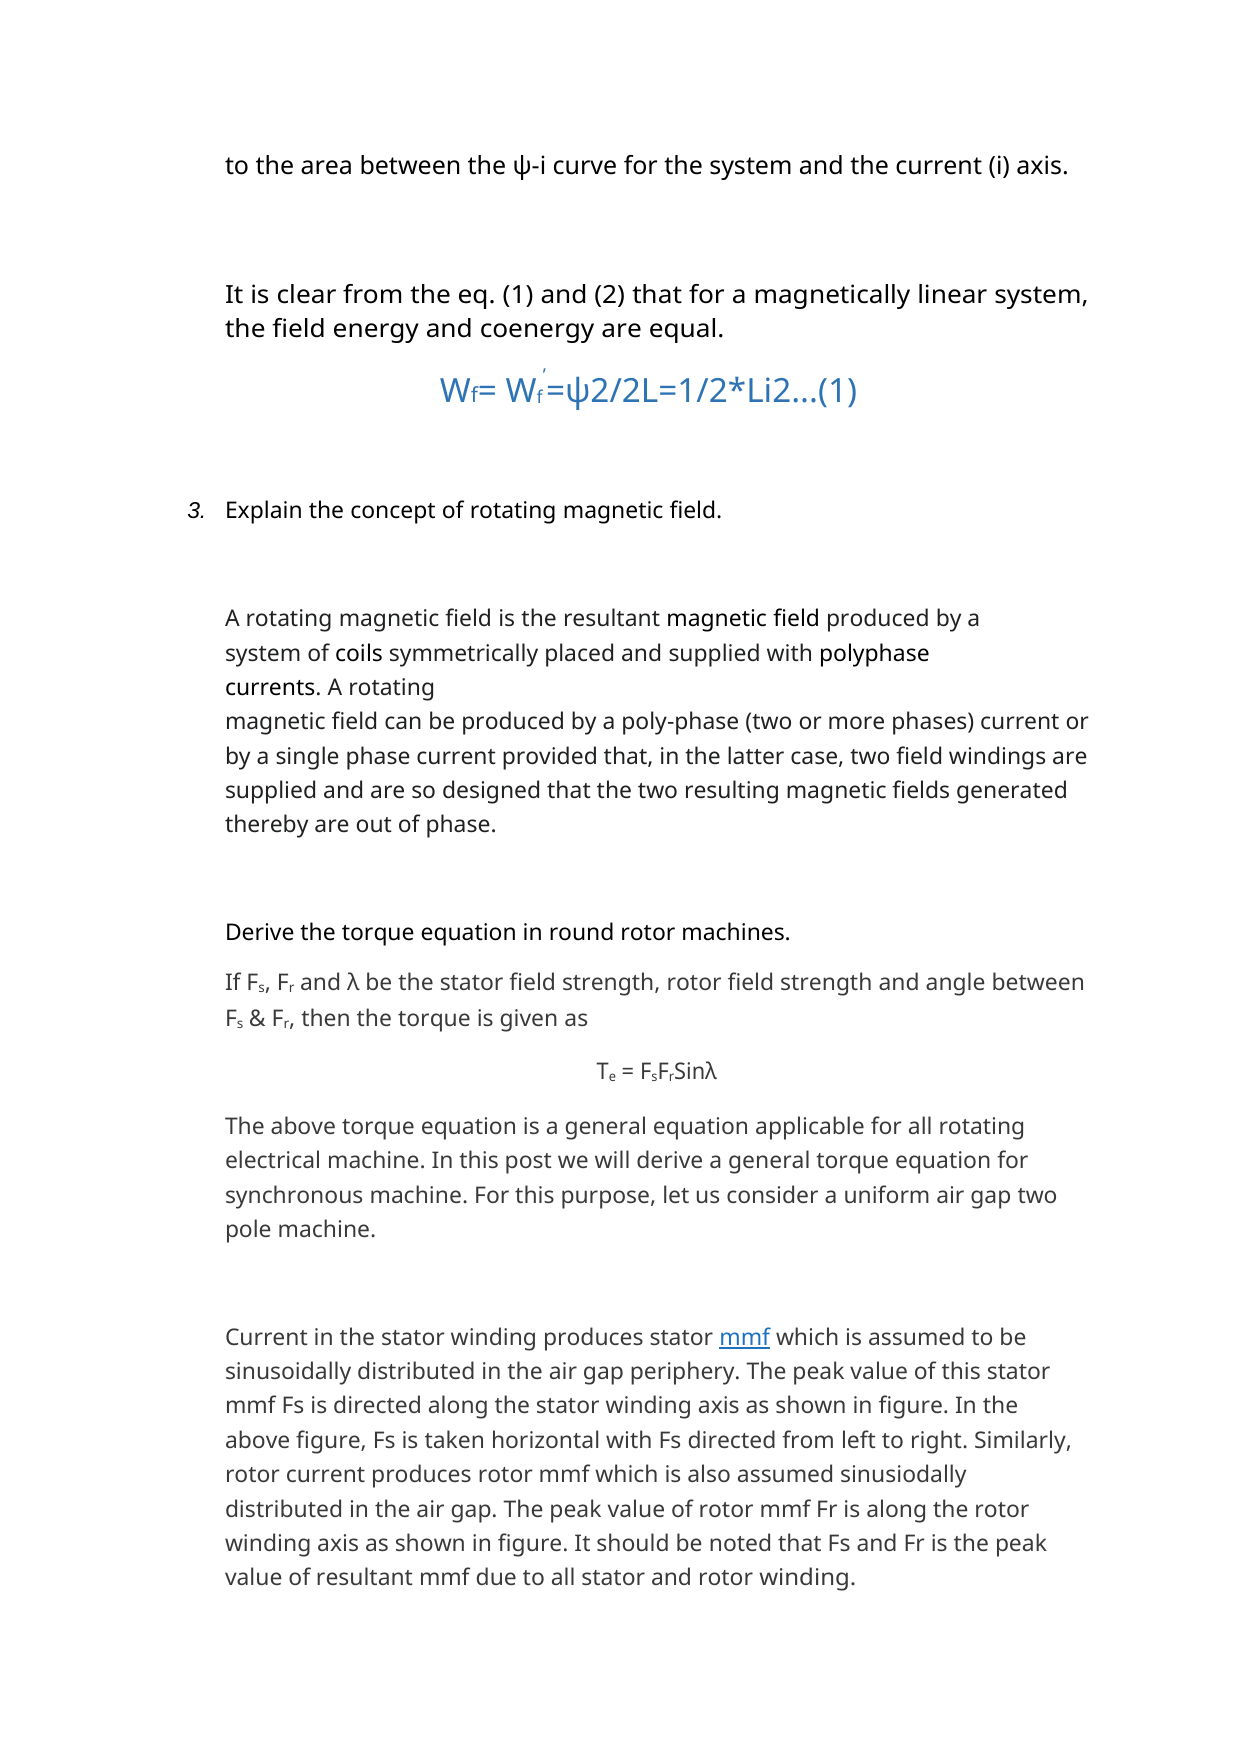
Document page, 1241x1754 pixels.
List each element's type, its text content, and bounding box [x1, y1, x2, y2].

subtitle Wf= Wf’=ψ2/2L=1/2*Li2...(1) [439, 362, 1176, 413]
list Explain the concept of rotating magnetic field. [187, 494, 1176, 526]
text It is clear from the eq. (1) and (2) that for a magnetically linear system, the field energy and coenergy are equal. [225, 277, 1089, 345]
text Derive the torque equation in round rotor machines. [225, 916, 1176, 947]
text Te = FsFrSinλ [305, 1055, 1008, 1088]
text If Fs, Fr and λ be the stator field strength, rotor field strength and angle between Fs & Fr, then the torque is given as [225, 966, 1089, 1035]
text magnetic field can be produced by a poly-phase (two or more phases) current or by a single phase current provided that, in the latter case, two field windings are supplied and are so designed that the two resulting magnetic fields generated thereby are out of phase. [225, 705, 1089, 840]
text to the area between the ψ-i curve for the system and the current (i) axis. [225, 148, 1176, 182]
text The above torque equation is a general equation applicable for all rotating electrical machine. In this post we will derive a general torque equation for synchronous machine. For this purpose, let us consider a uniform air gap two pole machine. [225, 1110, 1086, 1244]
text Current in the stator winding produces stator mmf which is assumed to be sinusoidally distributed in the air gap periphery. The peak value of this stator mmf Fs is directed along the stator winding axis as shown in figure. In the above figure, Fs is taken horizontal with Fs directed from left to right. Similarly, rotor current produces rotor mmf which is also assumed sinusiodally distributed in the air gap. The peak value of rotor mmf Fr is along the rotor winding axis as shown in figure. It should be noted that Fs and Fr is the peak value of resultant mmf due to all stator and rotor winding. [225, 1321, 1081, 1592]
text A rotating magnetic field is the resultant magnetic field produced by a system of coils symmetrically placed and supplied with polyphase currents. A rotating [225, 602, 1023, 702]
